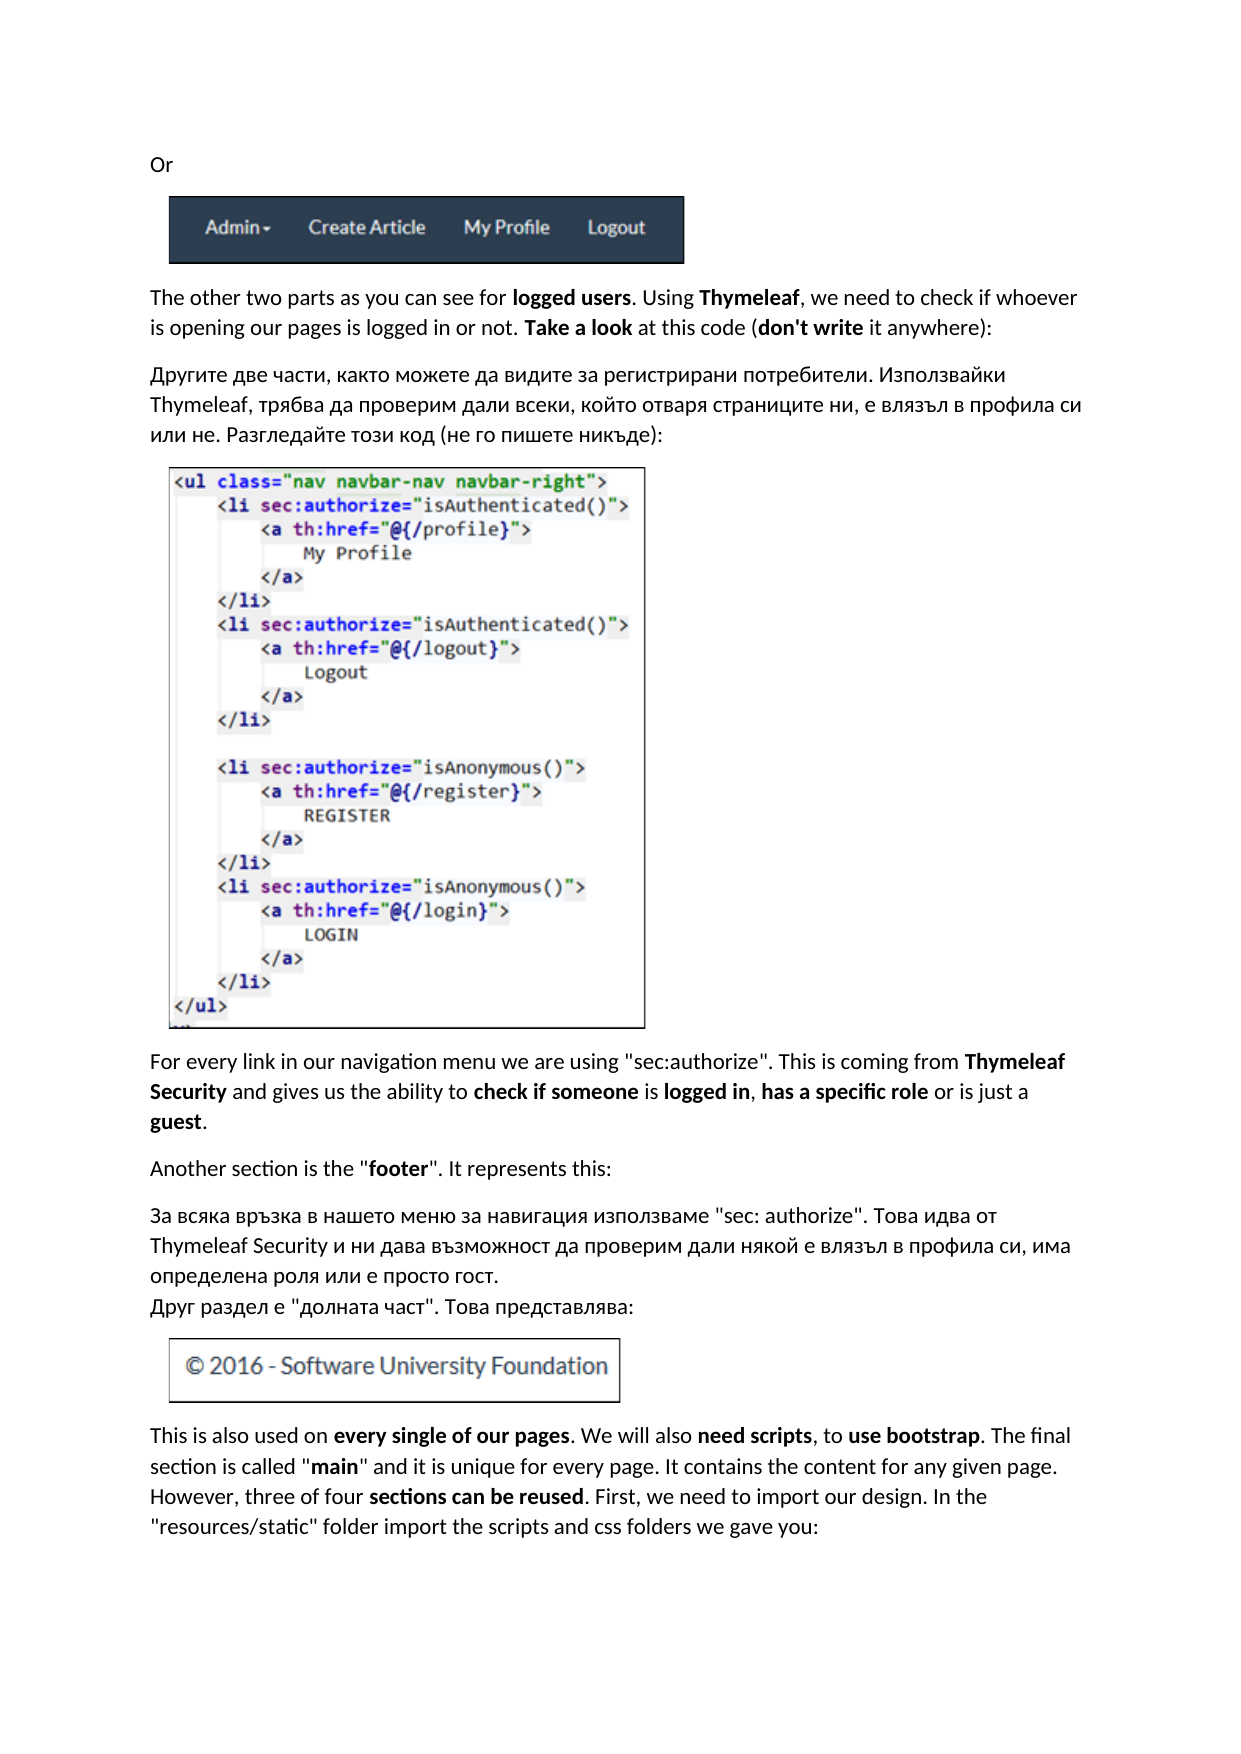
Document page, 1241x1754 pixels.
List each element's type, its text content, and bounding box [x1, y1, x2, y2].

text Another section is the "footer". It represents this: [150, 1154, 1090, 1182]
text Другите две части, както можете да видите за регистрирани потребители. Използвайки Thymeleaf, трябва да проверим дали всеки, който отваря страниците ни, е влязъл в профила си или не. Разгледайте този код (не го пишете никъде): [150, 360, 1090, 448]
text Or [150, 150, 1090, 178]
text This is also used on every single of our pages. We will also need scripts, to use bootstrap. The final section is called "main" and it is unique for every page. It contains the content for any given page. However, three of four sections can be reused. First, we need to import our design. In the "resources/static" folder import the scripts and css folders we gave you: [150, 1422, 1090, 1540]
text For every link in our navigation menu we are using "sec:authorize". This is coming from Thymeleaf Security and gives us the ability to check if someone is logged in, has a specific role or is just a guest. [150, 1047, 1090, 1136]
text The other two parts as you can see for logged users. Using Thymeleaf, we need to check if whoever is opening our pages is logged in or not. Take a look at this code (don't write it anywhere): [150, 283, 1090, 341]
text За всяка връзка в нашето меню за навигация използваме "sec: authorize". Това идва от Thymeleaf Security и ни дава възможност да проверим дали някой е влязъл в профила си, има определена роля или е просто гост. Друг раздел е "долната част". Това представлява: [150, 1201, 1090, 1320]
